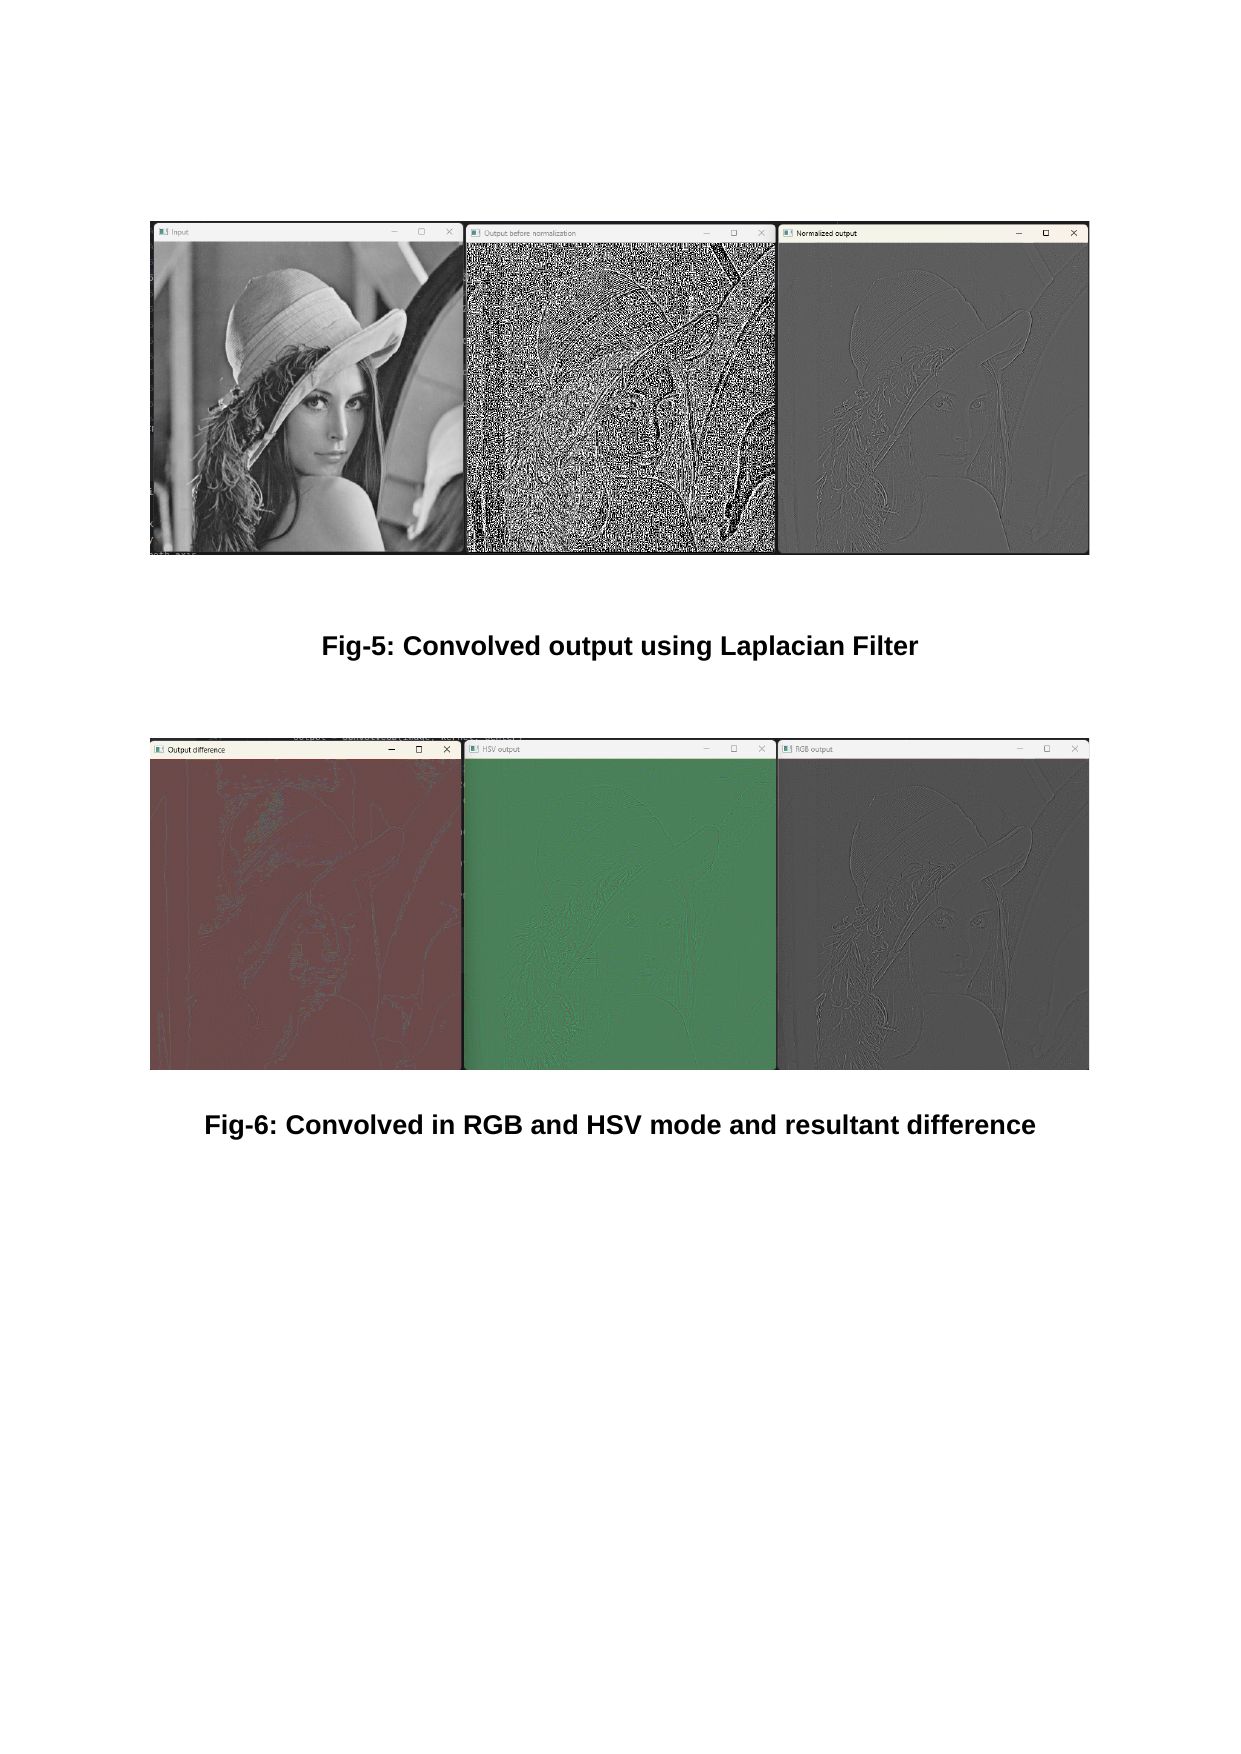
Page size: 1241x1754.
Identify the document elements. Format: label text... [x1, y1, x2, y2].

text Fig-5: Convolved output using Laplacian Filter [150, 630, 1090, 662]
picture [150, 738, 1090, 1070]
picture [150, 221, 1090, 555]
text Fig-6: Convolved in RGB and HSV mode and resultant difference [150, 1109, 1090, 1140]
